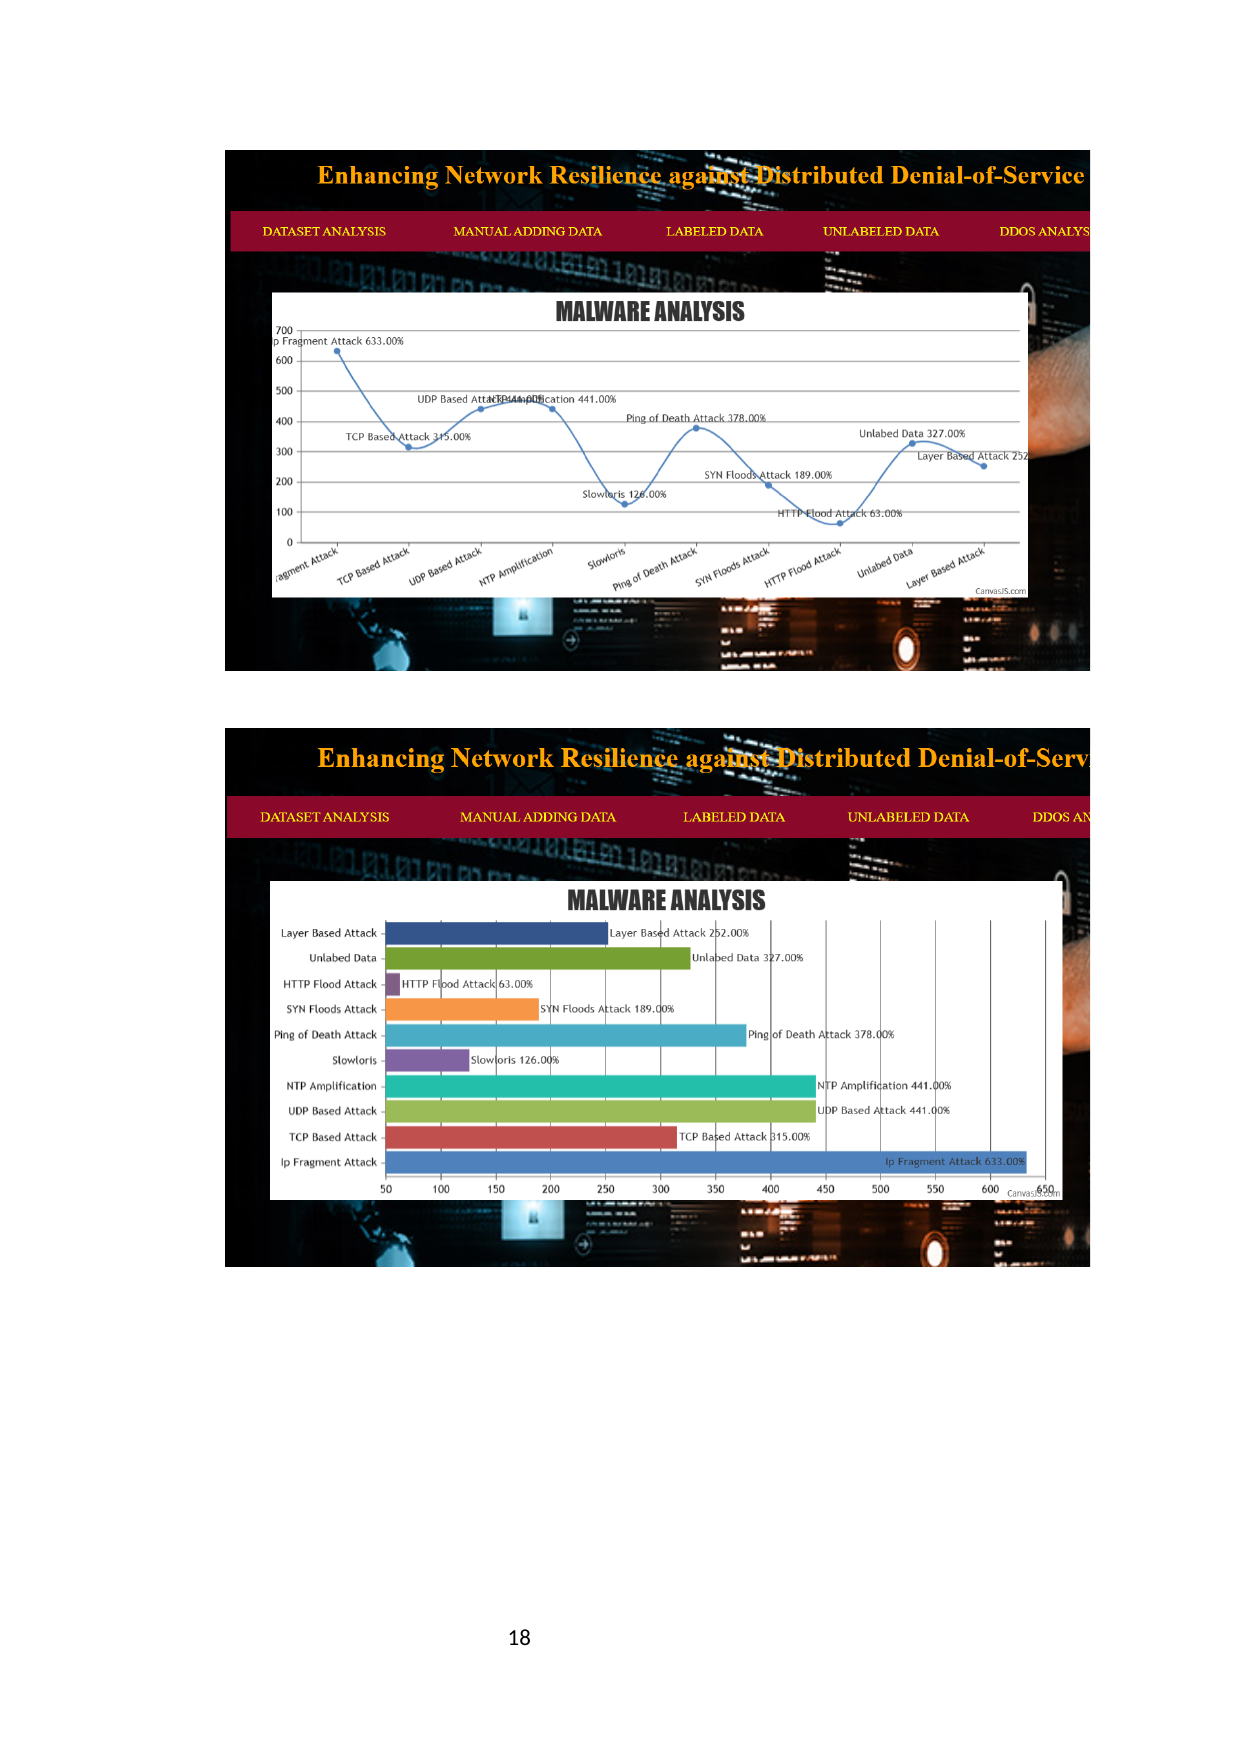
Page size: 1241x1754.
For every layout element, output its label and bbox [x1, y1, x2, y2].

picture [225, 728, 1091, 1267]
picture [225, 150, 1091, 671]
